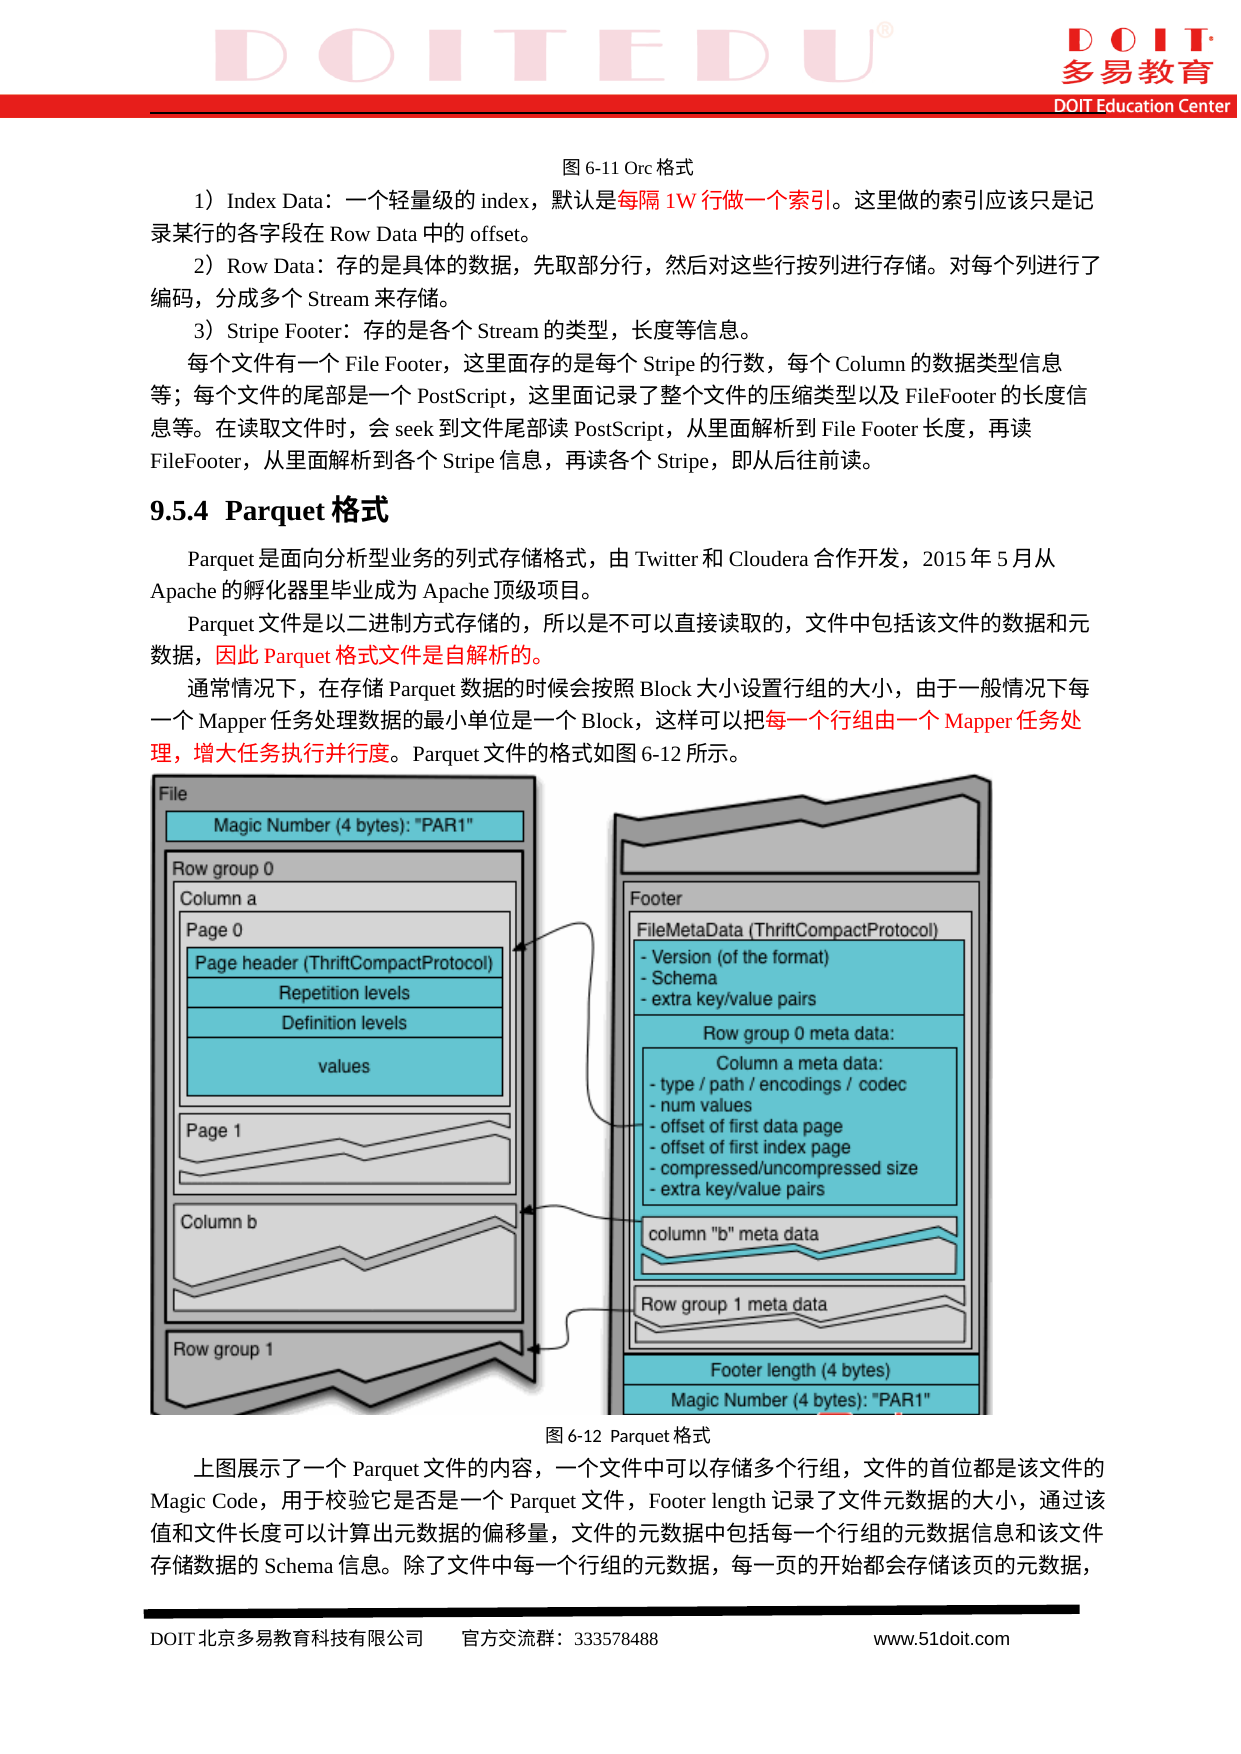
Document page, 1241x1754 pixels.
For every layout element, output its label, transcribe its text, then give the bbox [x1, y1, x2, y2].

text 图6-12 Parquet格式 [150, 1418, 1106, 1450]
text 通常情况下，在存储Parquet数据的时候会按照Block大小设置行组的大小，由于一般情况下每一个Mapper任务处理数据的最小单位是一个Block，这样可以把每一个行组由一个Mapper任务处理，增大任务执行并行度。Parquet文件的格式如图6-12所示。 [150, 670, 1106, 768]
text Parquet是面向分析型业务的列式存储格式，由Twitter和Cloudera合作开发，2015年5月从Apache的孵化器里毕业成为Apache顶级项目。 [150, 540, 1106, 605]
picture [0, 14, 1237, 118]
text 每个文件有一个File Footer，这里面存的是每个Stripe的行数，每个Column的数据类型信息等；每个文件的尾部是一个PostScript，这里面记录了整个文件的压缩类型以及FileFooter的长度信息等。在读取文件时，会seek到文件尾部读PostScript，从里面解析到File Footer长度，再读FileFooter，从里面解析到各个Stripe信息，再读各个Stripe，即从后往前读。 [150, 345, 1106, 475]
text 2）Row Data：存的是具体的数据，先取部分行，然后对这些行按列进行存储。对每个列进行了编码，分成多个Stream来存储。 [150, 248, 1106, 313]
text Parquet文件是以二进制方式存储的，所以是不可以直接读取的，文件中包括该文件的数据和元数据，因此Parquet格式文件是自解析的。 [150, 605, 1106, 670]
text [150, 1450, 1106, 1580]
subtitle Parquet格式 [150, 475, 1106, 540]
text 1）Index Data：一个轻量级的index，默认是每隔1W行做一个索引。这里做的索引应该只是记录某行的各字段在Row Data中的offset。 [150, 183, 1106, 248]
text 3）Stripe Footer：存的是各个Stream的类型，长度等信息。 [150, 313, 1106, 345]
text 图6-11 Orc格式 [150, 150, 1106, 183]
picture [150, 770, 993, 1415]
